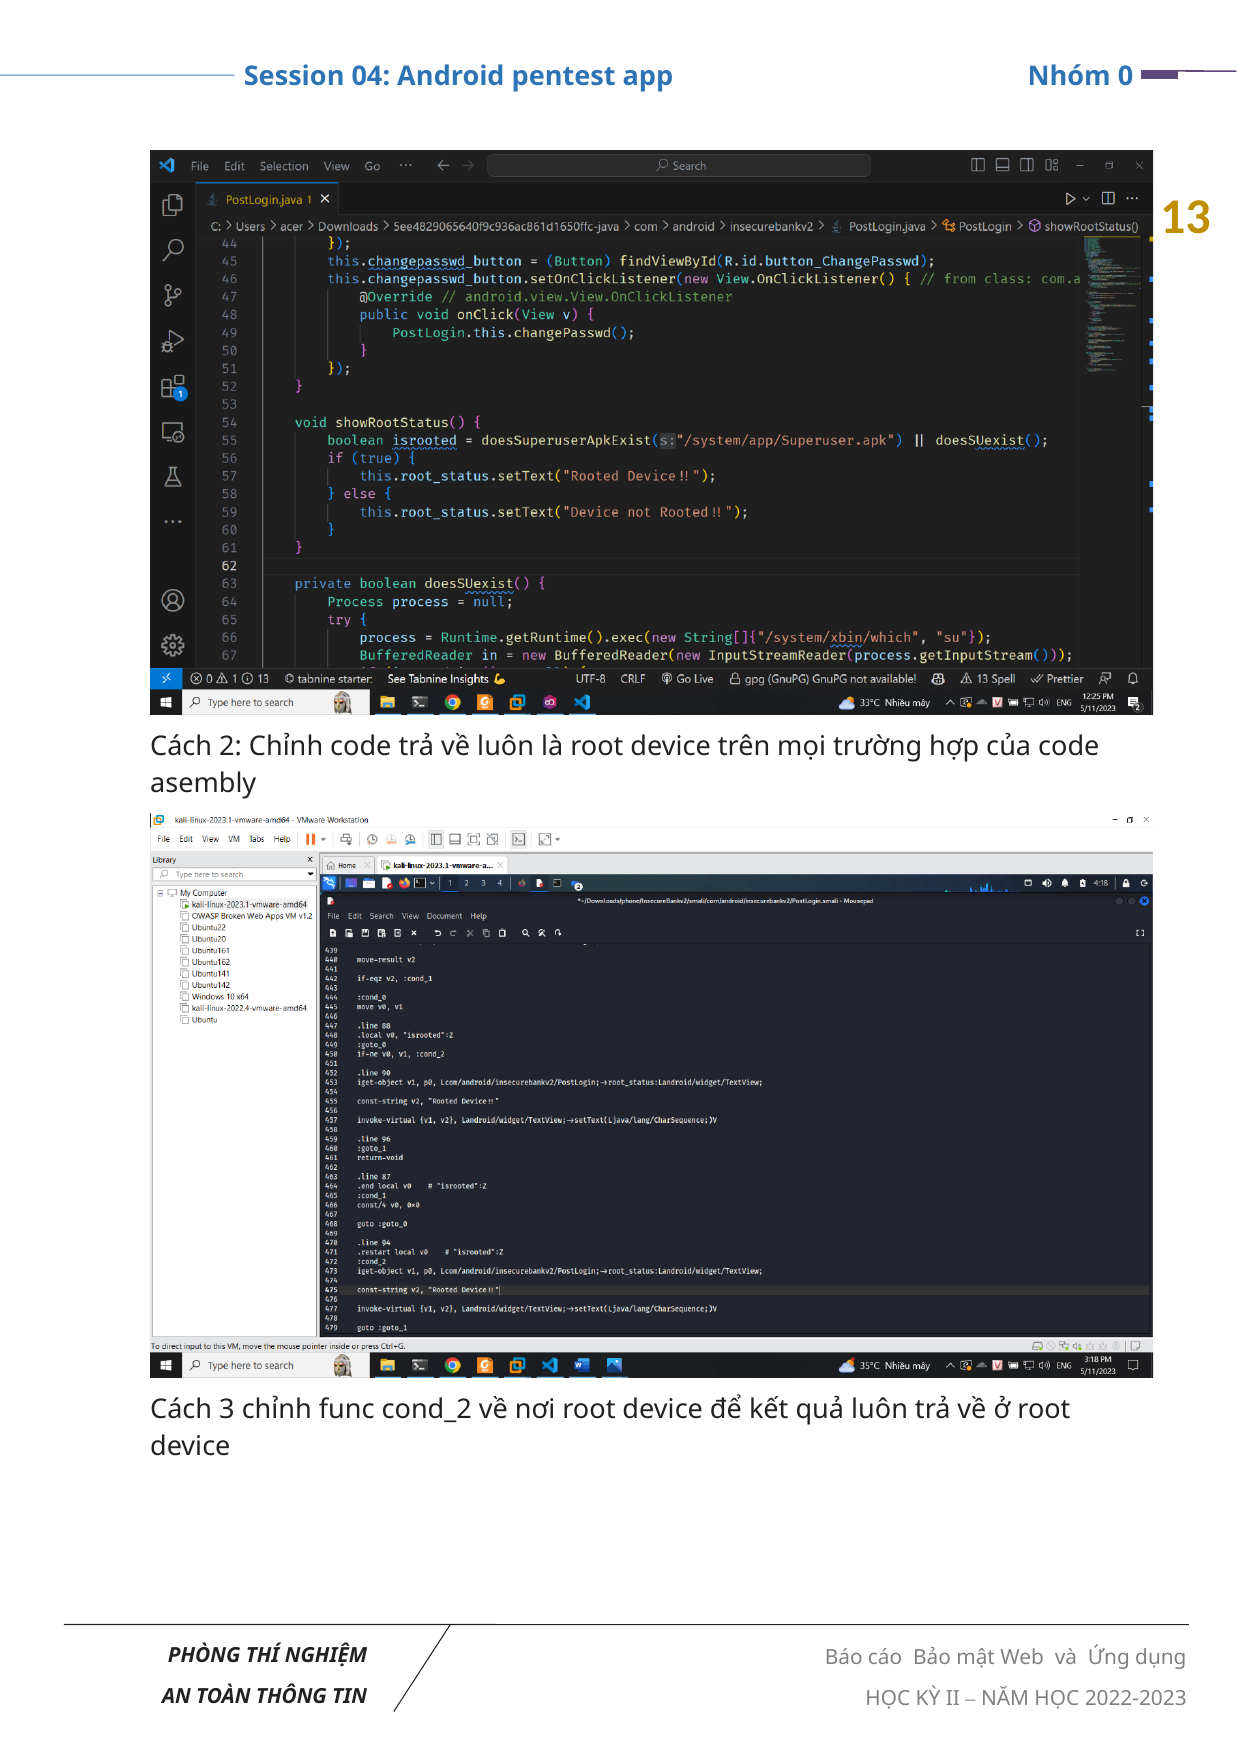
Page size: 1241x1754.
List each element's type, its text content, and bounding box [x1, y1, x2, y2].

picture [150, 150, 1154, 715]
text Cách 2: Chỉnh code trả về luôn là root device trên mọi trường hợp của code asembly [150, 727, 1153, 801]
picture [150, 813, 1154, 1378]
text Cách 3 chỉnh func cond_2 về nơi root device để kết quả luôn trả về ở root device [150, 1390, 1153, 1463]
